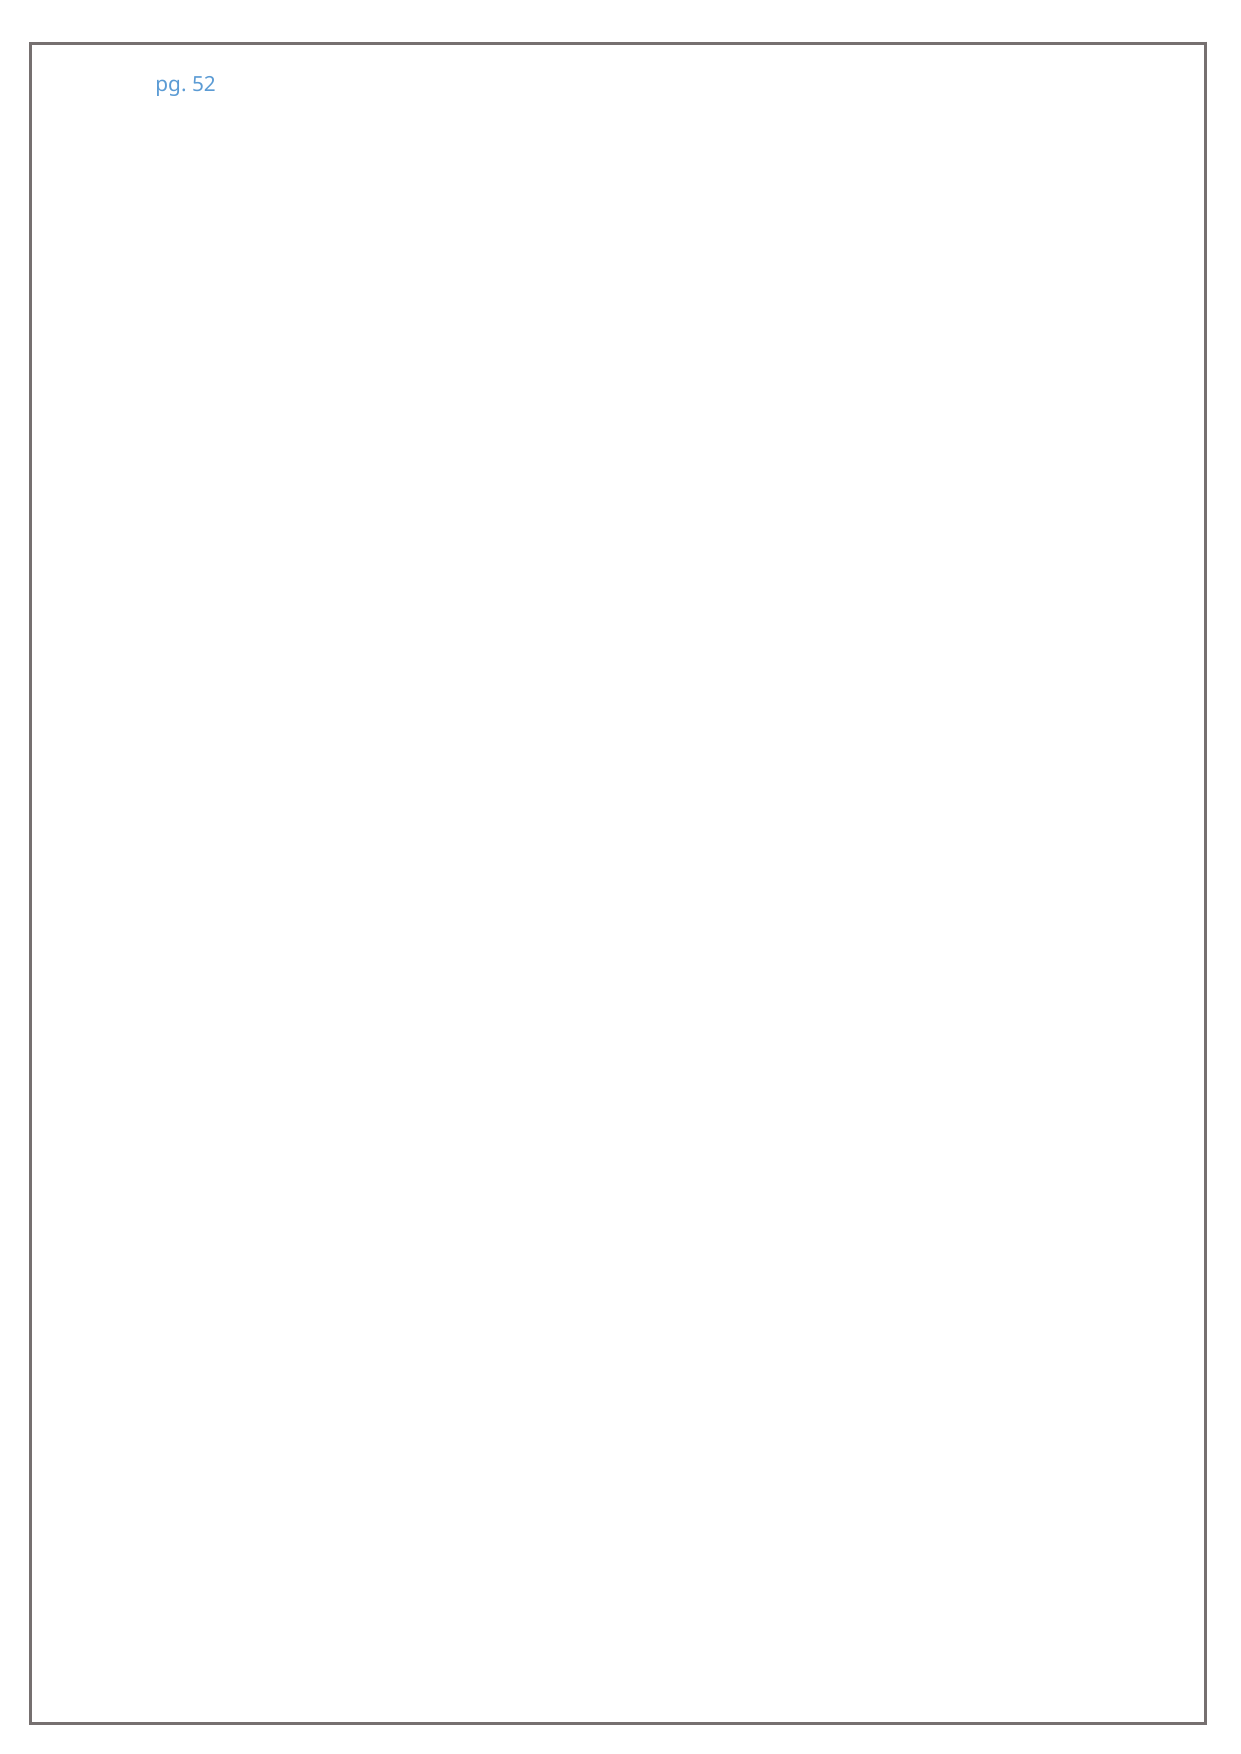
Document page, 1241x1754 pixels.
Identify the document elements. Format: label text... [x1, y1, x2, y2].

text pg. 52 [155, 69, 1196, 97]
